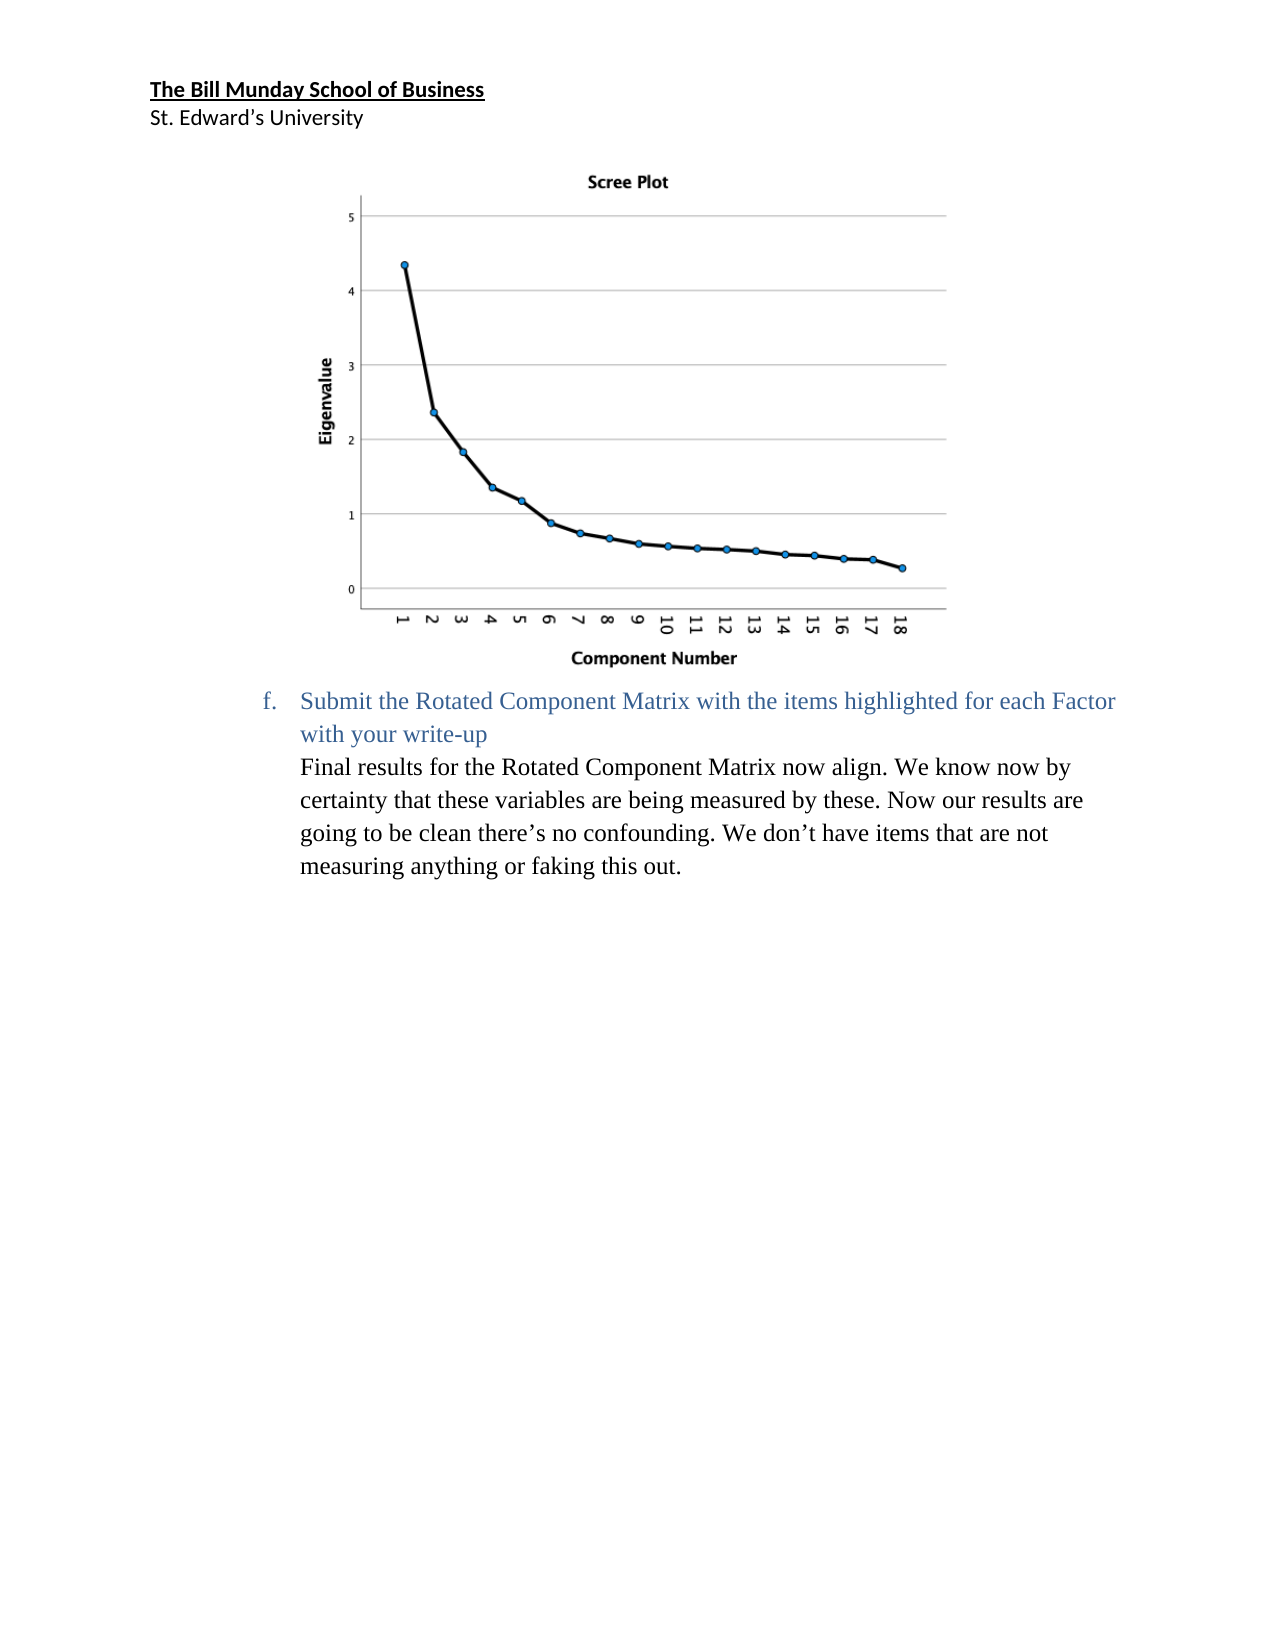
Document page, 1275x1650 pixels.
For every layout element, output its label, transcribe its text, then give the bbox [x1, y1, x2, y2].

picture [300, 159, 955, 682]
list Submit the Rotated Component Matrix with the items highlighted for each Factor with your write-up Final results for the Rotated Component Matrix now align. We know now by certainty that these variables are being measured by these. Now our results are going to be clean there’s no confounding. We don’t have items that are not measuring anything or faking this out. [262, 686, 1125, 880]
